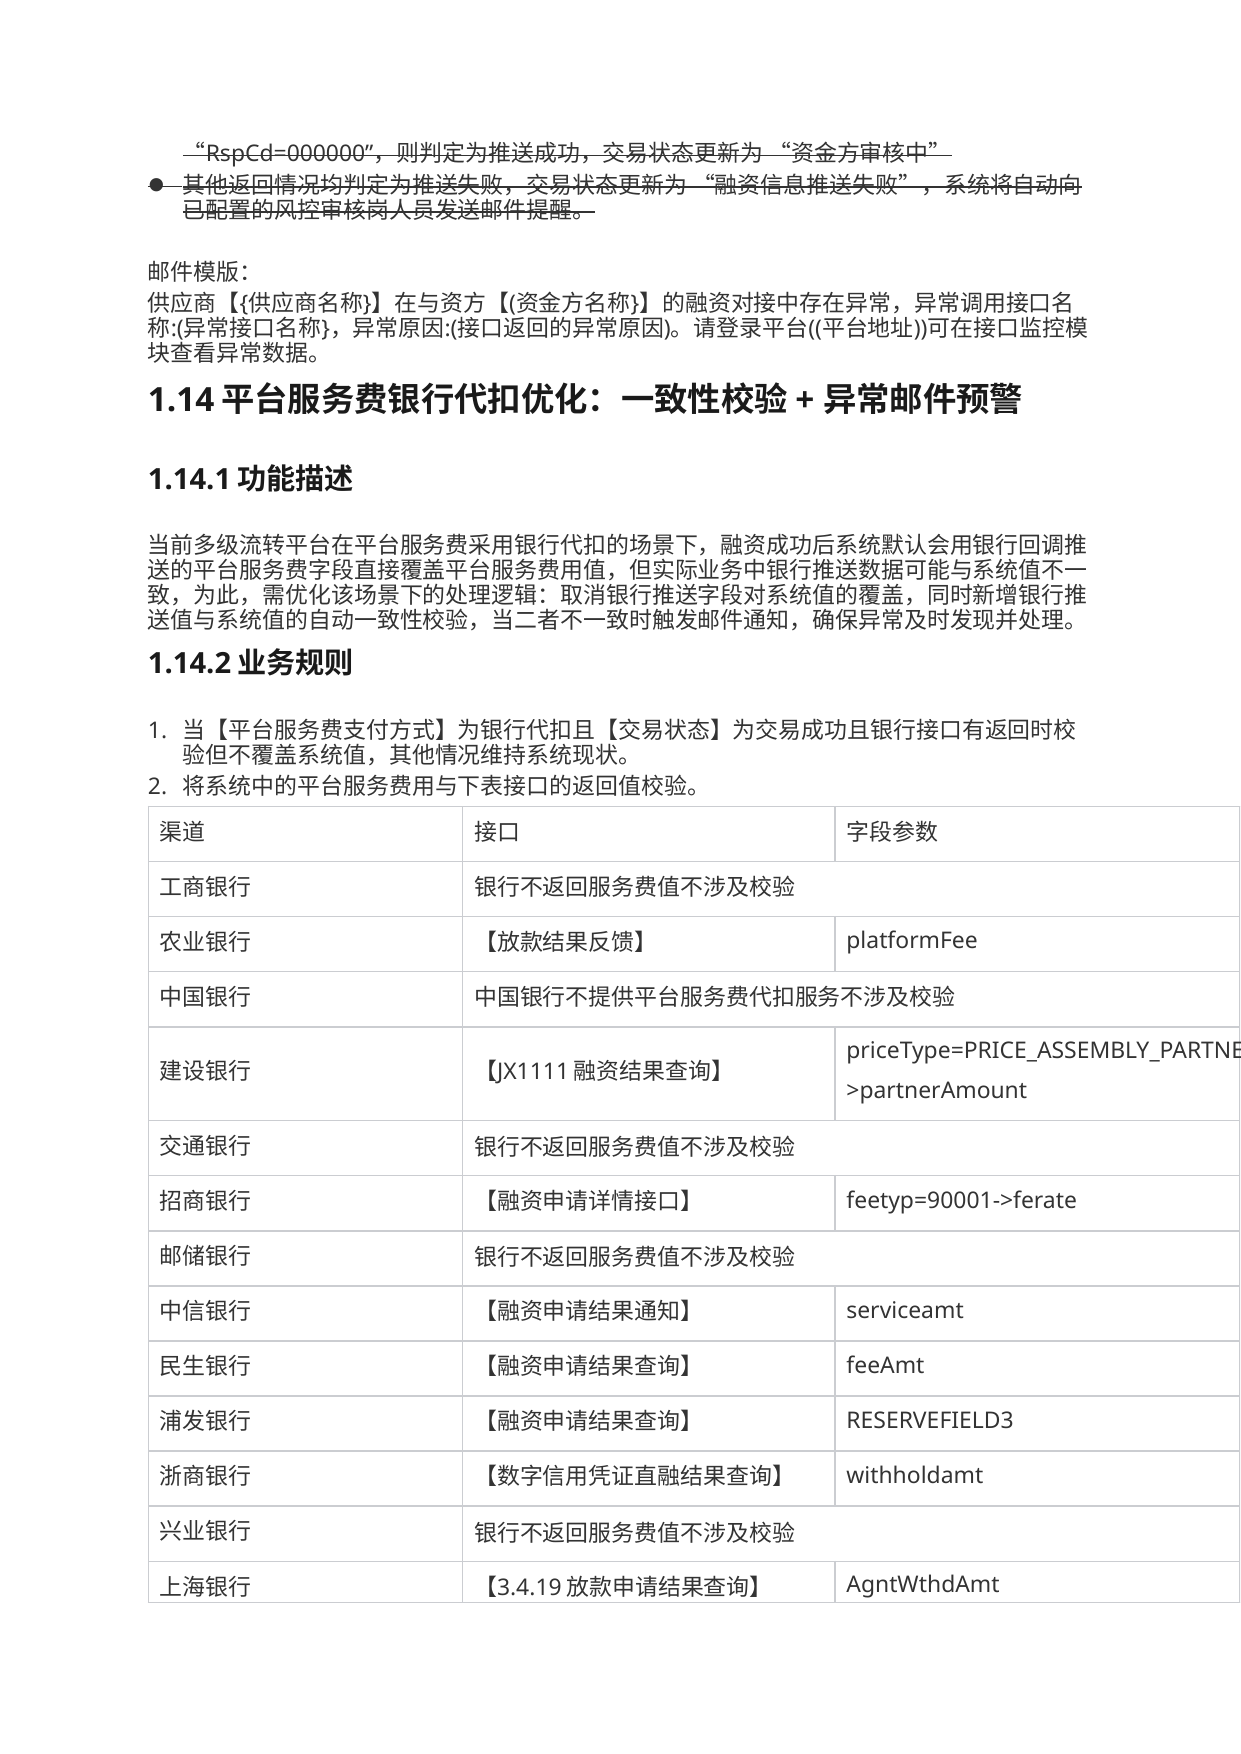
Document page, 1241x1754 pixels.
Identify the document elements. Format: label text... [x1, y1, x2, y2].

list 其他返回情况均判定为推送失败，交易状态更新为 “融资信息推送失败”，系统将自动向已配置的风控审核岗人员发送邮件提醒。 [148, 173, 1093, 223]
table_cell withholdamt [836, 1452, 1239, 1505]
table_header 字段参数 [836, 807, 1239, 861]
table_cell 银行不返回服务费值不涉及校验 [463, 1507, 1239, 1561]
table_cell priceType=PRICE_ASSEMBLY_PARTNER->partnerAmount [836, 1028, 1239, 1120]
table_cell 建设银行 [149, 1028, 462, 1120]
subtitle 1.14平台服务费银行代扣优化：一致性校验 + 异常邮件预警 [148, 373, 1093, 421]
table_cell 【数字信用凭证直融结果查询】 [463, 1452, 834, 1505]
table_cell RESERVEFIELD3 [836, 1397, 1239, 1450]
table_cell 【3.4.19放款申请结果查询】 [463, 1562, 834, 1602]
table_cell 浦发银行 [149, 1397, 462, 1450]
text 供应商【{供应商名称}】在与资方【(资金方名称}】的融资对接中存在异常，异常调用接口名称:(异常接口名称}，异常原因:(接口返回的异常原因)。请登录平台((平台地址))可在接口监控模块查看异常数据。 [148, 292, 1093, 367]
table_cell AgntWthdAmt [836, 1562, 1239, 1602]
table_cell 兴业银行 [149, 1507, 462, 1561]
table_cell 交通银行 [149, 1121, 462, 1175]
table_cell 上海银行 [149, 1562, 462, 1602]
table_cell 民生银行 [149, 1342, 462, 1395]
table_cell 工商银行 [149, 862, 462, 916]
table_cell 农业银行 [149, 917, 462, 971]
table_cell 银行不返回服务费值不涉及校验 [463, 862, 1239, 916]
list 若【反馈文件上传结果】接口返回“RspCd=000000”，【供应商申请融资】接口返回“RspCd=000000”，则判定为推送成功，交易状态更新为 “资金方审核中” [235, 142, 1093, 167]
table_cell 银行不返回服务费值不涉及校验 [463, 1121, 1239, 1175]
table_cell feeAmt [836, 1342, 1239, 1395]
table_header 渠道 [149, 807, 462, 861]
table_cell 中国银行不提供平台服务费代扣服务不涉及校验 [463, 972, 1239, 1026]
table_cell 【放款结果反馈】 [463, 917, 834, 971]
table_cell 中国银行 [149, 972, 462, 1026]
list 当【平台服务费支付方式】为银行代扣且【交易状态】为交易成功且银行接口有返回时校验但不覆盖系统值，其他情况维持系统现状。 [148, 718, 1093, 768]
table_cell 【JX1111融资结果查询】 [463, 1028, 834, 1120]
text 当前多级流转平台在平台服务费采用银行代扣的场景下，融资成功后系统默认会用银行回调推送的平台服务费字段直接覆盖平台服务费用值，但实际业务中银行推送数据可能与系统值不一致，为此，需优化该场景下的处理逻辑：取消银行推送字段对系统值的覆盖，同时新增银行推送值与系统值的自动一致性校验，当二者不一致时触发邮件通知，确保异常及时发现并处理。 [148, 533, 1093, 633]
table_cell 银行不返回服务费值不涉及校验 [463, 1232, 1239, 1285]
table_cell 【融资申请结果通知】 [463, 1287, 834, 1340]
table_cell 中信银行 [149, 1287, 462, 1340]
list 将系统中的平台服务费用与下表接口的返回值校验。 [148, 774, 1093, 799]
table_header 接口 [463, 807, 834, 861]
table_cell 【融资申请结果查询】 [463, 1397, 834, 1450]
text 邮件模版： [148, 261, 1093, 286]
table_cell feetyp=90001->ferate [836, 1176, 1239, 1230]
table_cell 招商银行 [149, 1176, 462, 1230]
table_cell 【融资申请详情接口】 [463, 1176, 834, 1230]
subtitle 1.14.2业务规则 [148, 640, 1093, 682]
table_cell platformFee [836, 917, 1239, 971]
subtitle 1.14.1功能描述 [148, 455, 1093, 498]
table_cell 【融资申请结果查询】 [463, 1342, 834, 1395]
table_cell 浙商银行 [149, 1452, 462, 1505]
table_cell serviceamt [836, 1287, 1239, 1340]
table_cell 邮储银行 [149, 1232, 462, 1285]
